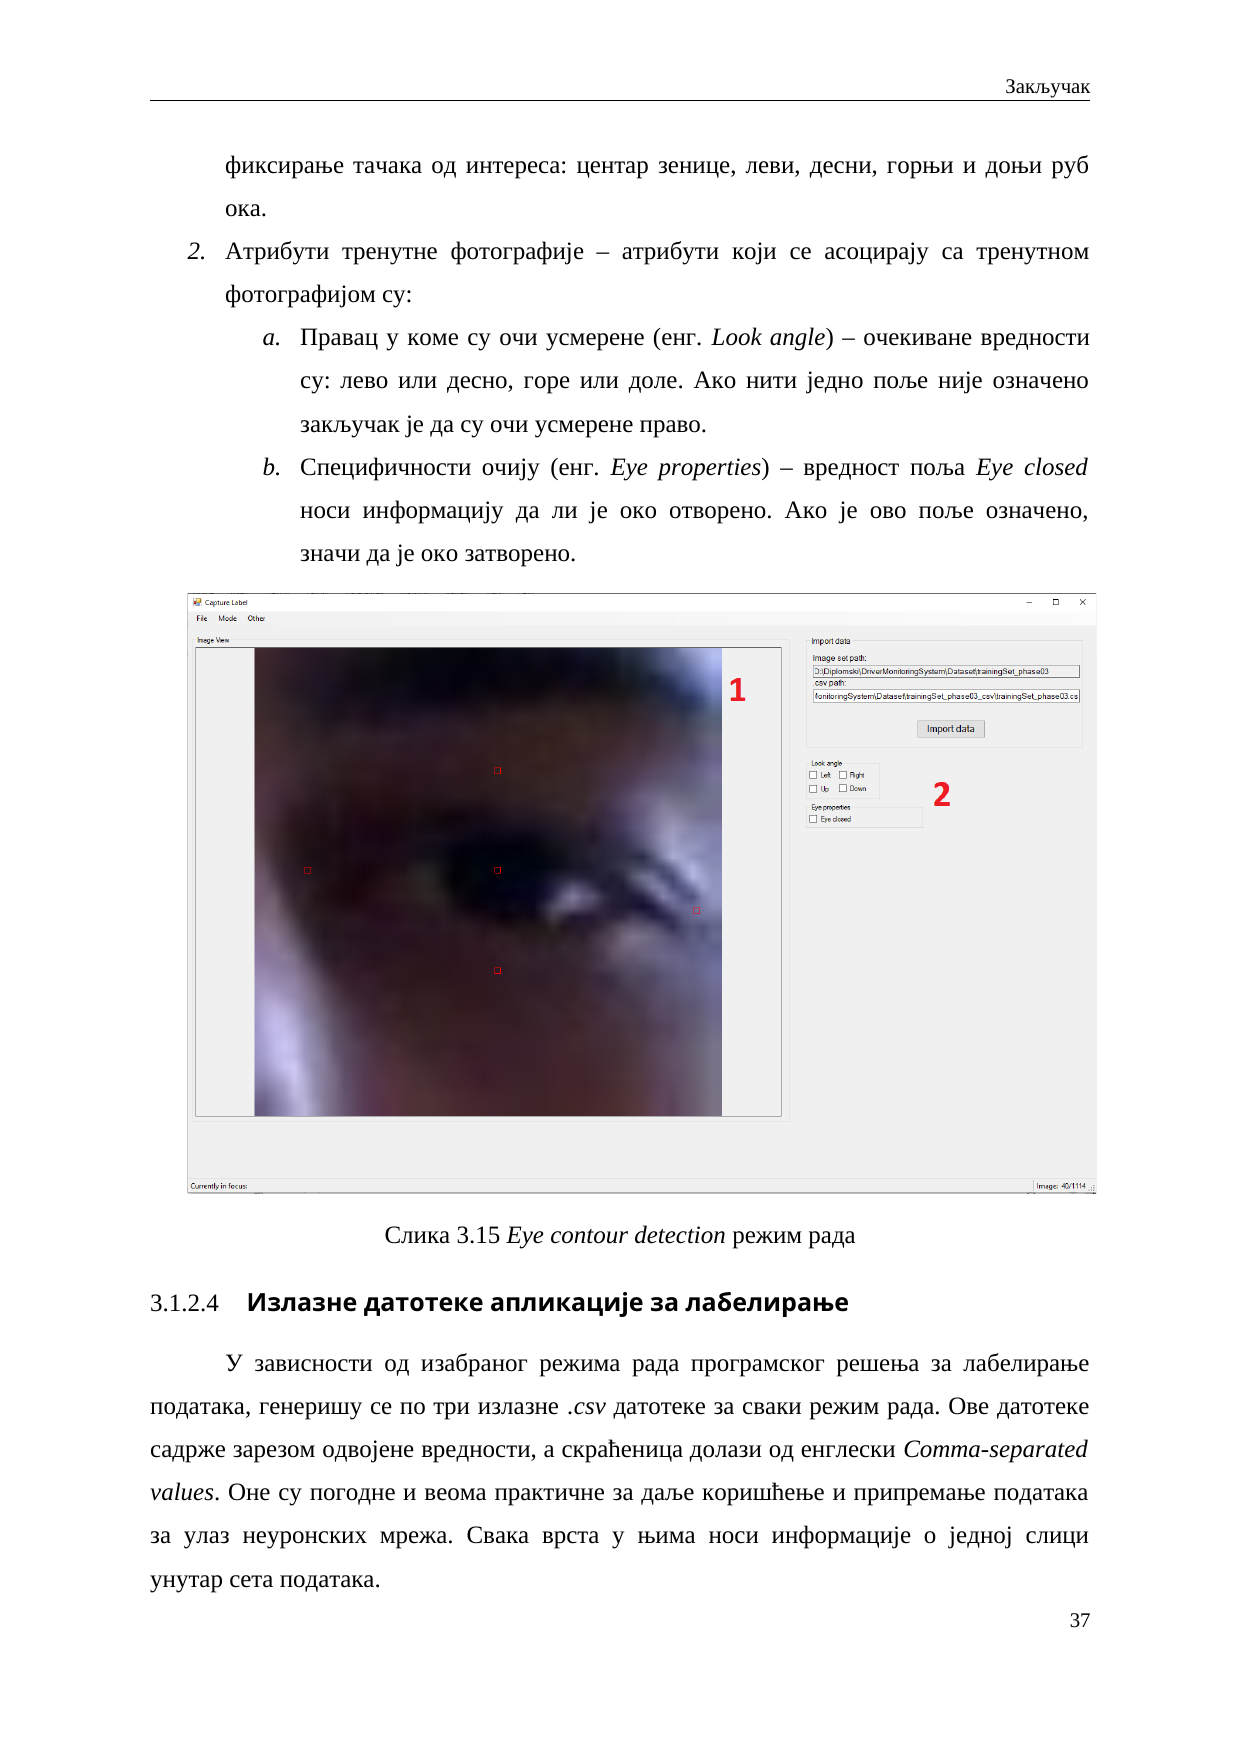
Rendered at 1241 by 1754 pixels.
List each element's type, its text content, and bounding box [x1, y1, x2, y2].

list Специфичности очију (енг. Eye properties) – вредност поља Eye closed носи информацију да ли је око отворено. Ако је ово поље означено, значи да је око затворено. [262, 452, 1090, 567]
list Атрибути тренутне фотографије – атрибути који се асоцирају са тренутном фотографијом су: [187, 236, 1090, 308]
list Правац у коме су очи усмерене (енг. Look angle) – очекиване вредности су: лево или десно, горе или доле. Ако нити једно поље није означено закључак је да су очи усмерене право. [262, 322, 1090, 437]
subtitle Излазне датотеке апликације за лабелирање [150, 1284, 1090, 1319]
picture [187, 593, 1097, 1194]
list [187, 150, 1090, 222]
text У зависности од изабраног режима рада програмског решења за лабелирање података, генеришу се по три излазне .csv датотеке за сваки режим рада. Ове датотеке садрже зарезом одвојене вредности, а скраћеница долази од енглески Comma-separated values. Оне су погодне и веома практичне за даље коришћење и припремање података за улаз неуронских мрежа. Свака врста у њима носи информације о једној слици унутар сета података. [150, 1348, 1090, 1592]
